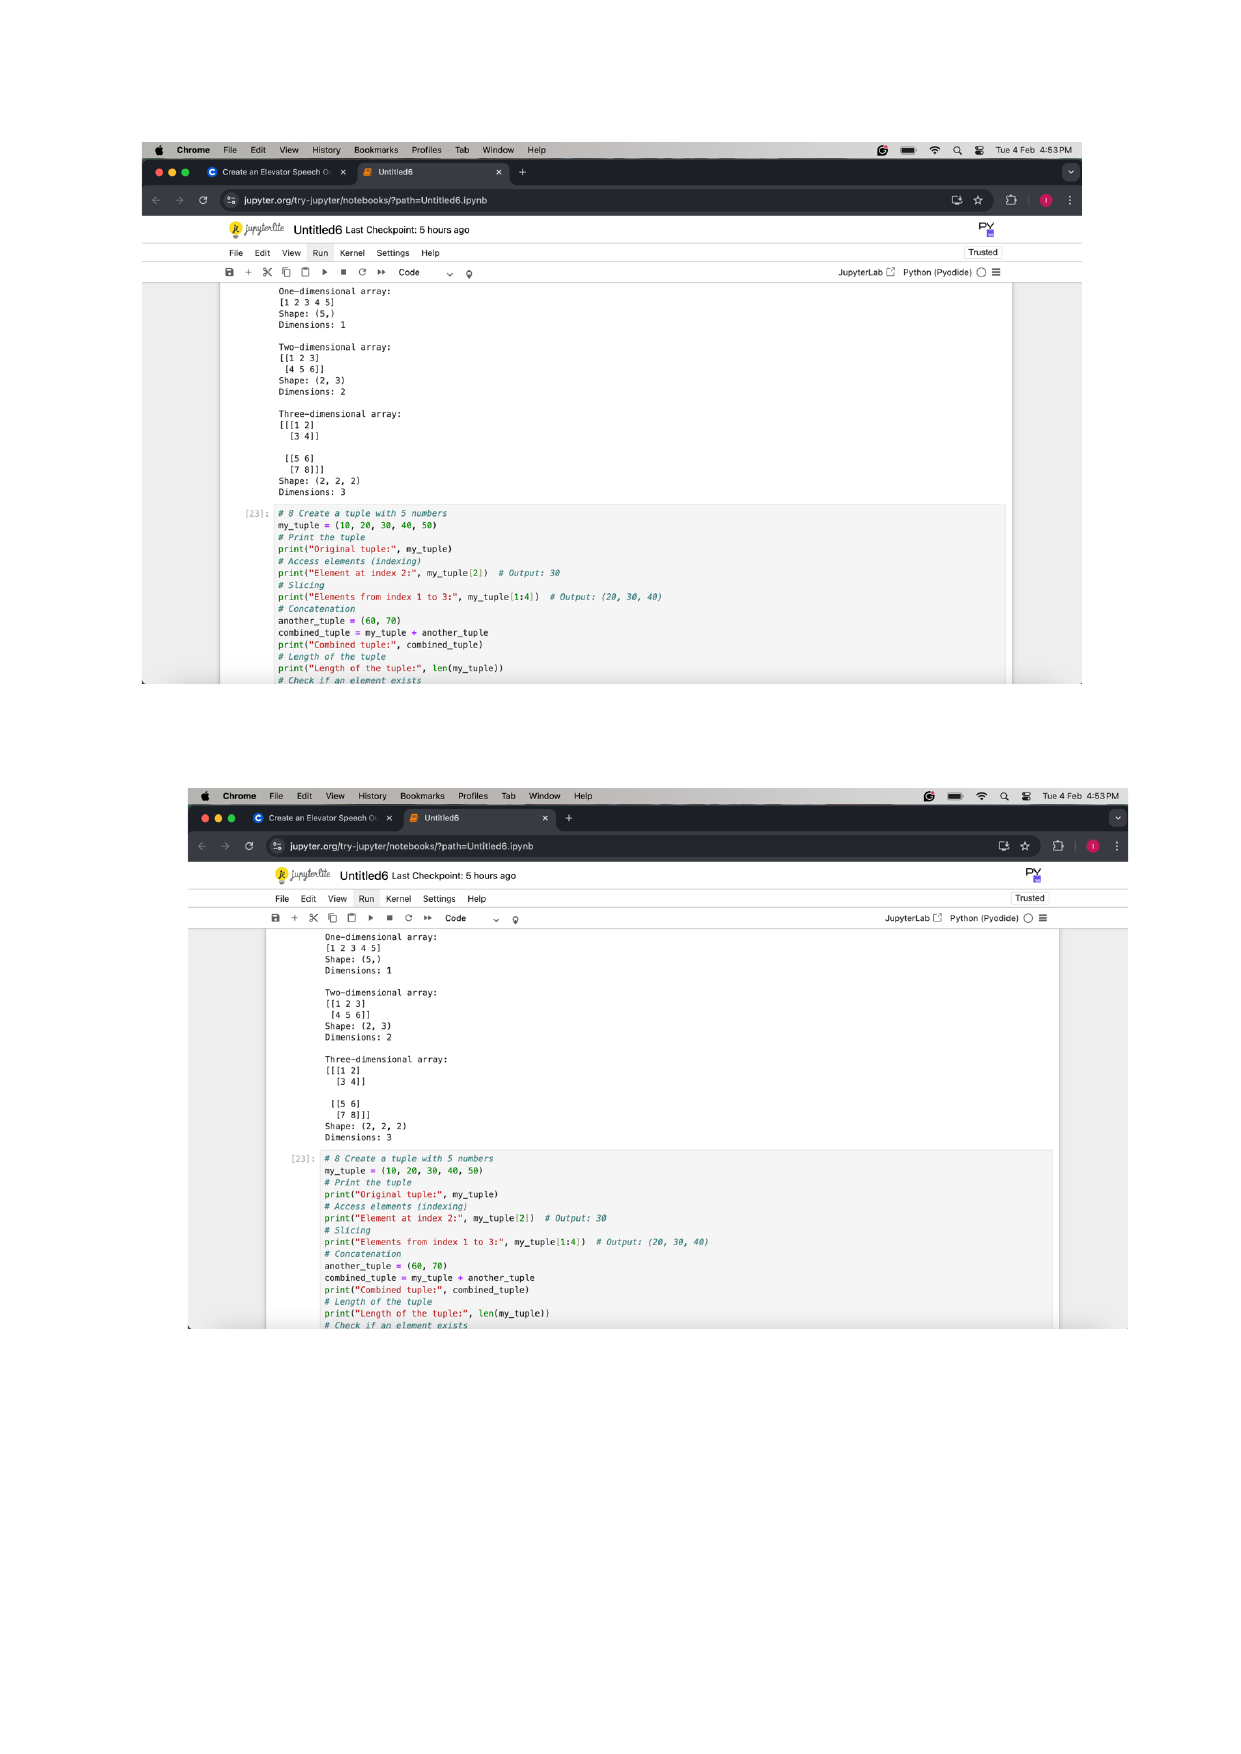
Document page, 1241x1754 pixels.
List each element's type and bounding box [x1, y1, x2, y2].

picture [187, 788, 1129, 1329]
picture [141, 142, 1082, 684]
